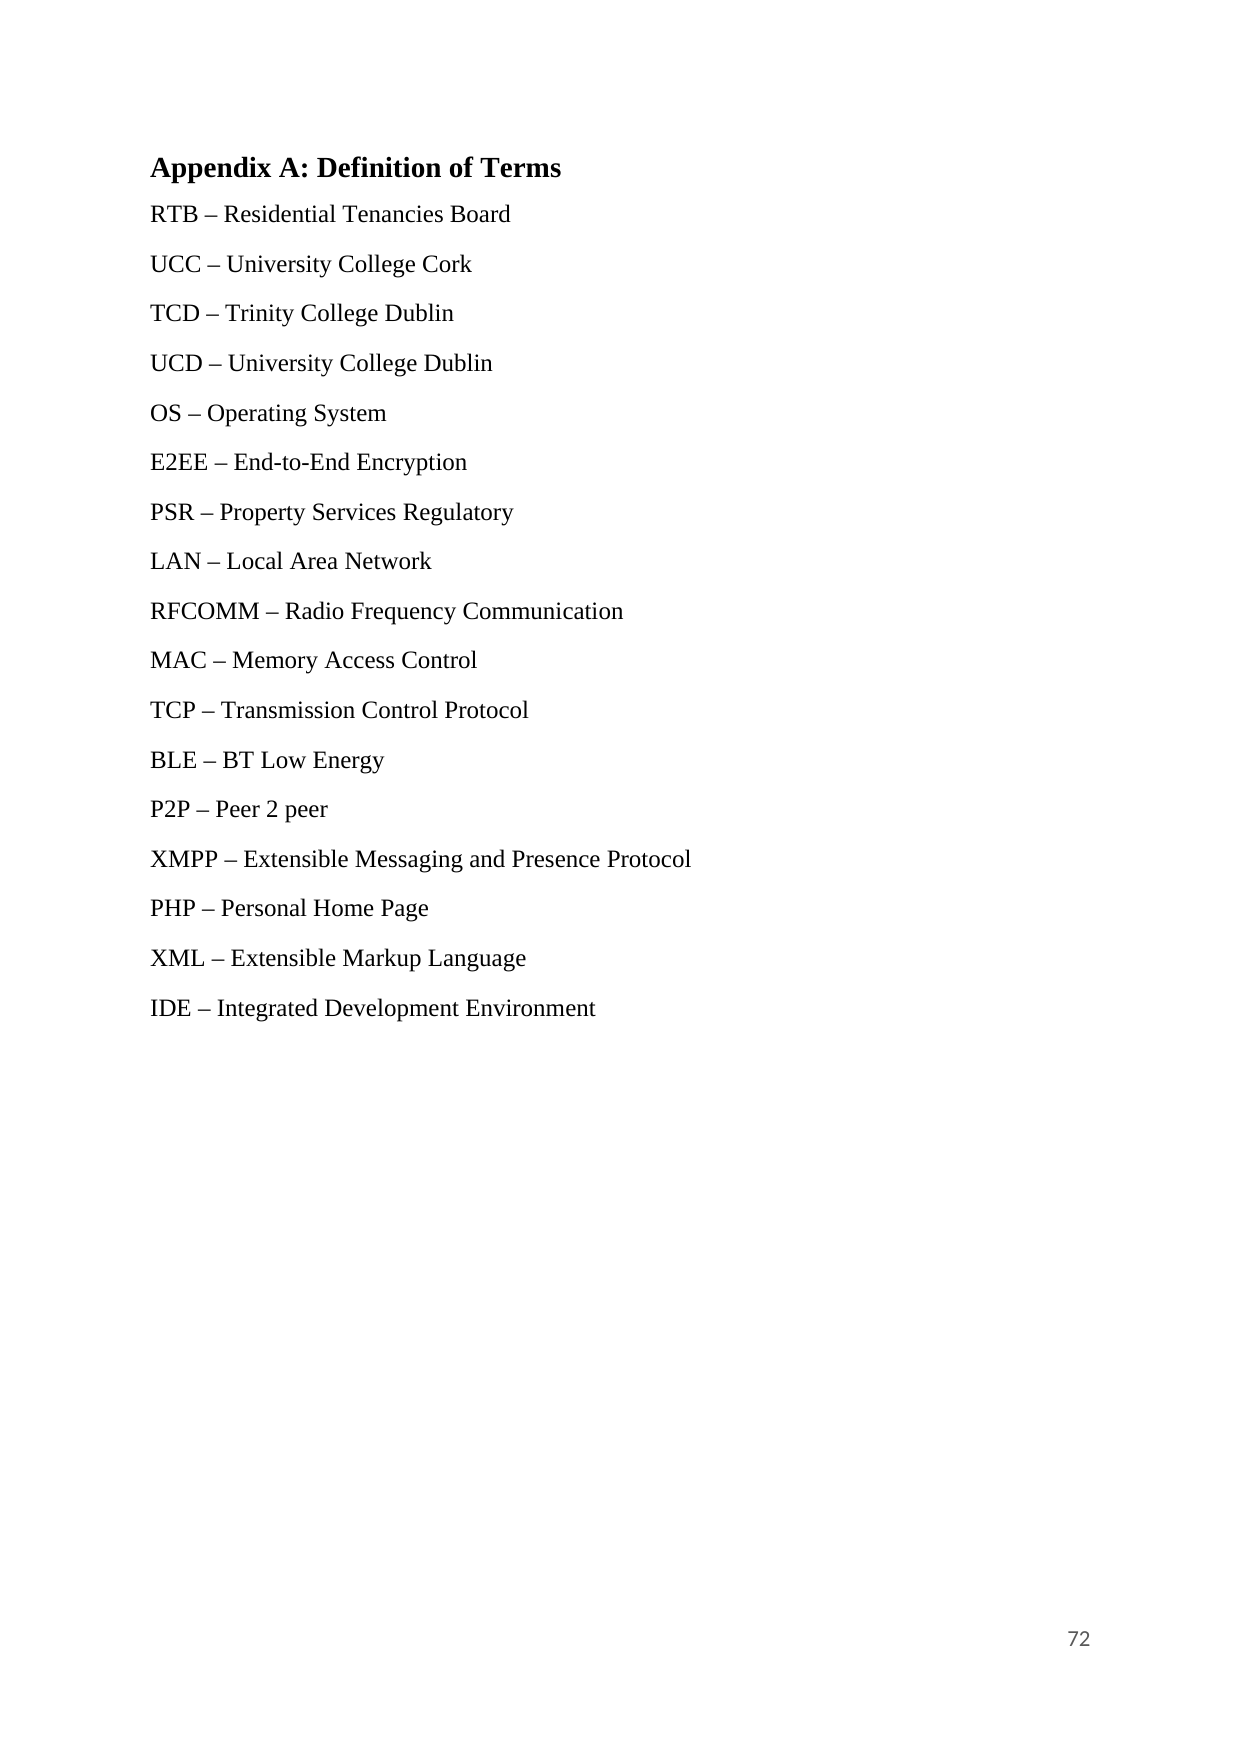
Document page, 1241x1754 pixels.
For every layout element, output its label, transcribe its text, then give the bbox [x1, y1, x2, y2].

text OS – Operating System [150, 398, 1090, 426]
text XML – Extensible Markup Language [150, 943, 1090, 972]
text UCD – University College Dublin [150, 348, 1090, 377]
text IDE – Integrated Development Environment [150, 993, 1090, 1021]
text P2P – Peer 2 peer [150, 794, 1090, 823]
subtitle Appendix A: Definition of Terms [150, 150, 1090, 183]
text MAC – Memory Access Control [150, 646, 1090, 674]
text BLE – BT Low Energy [150, 745, 1090, 773]
text RFCOMM – Radio Frequency Communication [150, 596, 1090, 625]
text PSR – Property Services Regulatory [150, 497, 1090, 526]
text E2EE – End-to-End Encryption [150, 447, 1090, 476]
text TCP – Transmission Control Protocol [150, 695, 1090, 724]
text LAN – Local Area Network [150, 546, 1090, 575]
text UCC – University College Cork [150, 249, 1090, 278]
text RTB – Residential Tenancies Board [150, 199, 1090, 228]
text PHP – Personal Home Page [150, 893, 1090, 922]
text TCD – Trinity College Dublin [150, 298, 1090, 327]
text XMPP – Extensible Messaging and Presence Protocol [150, 844, 1090, 873]
